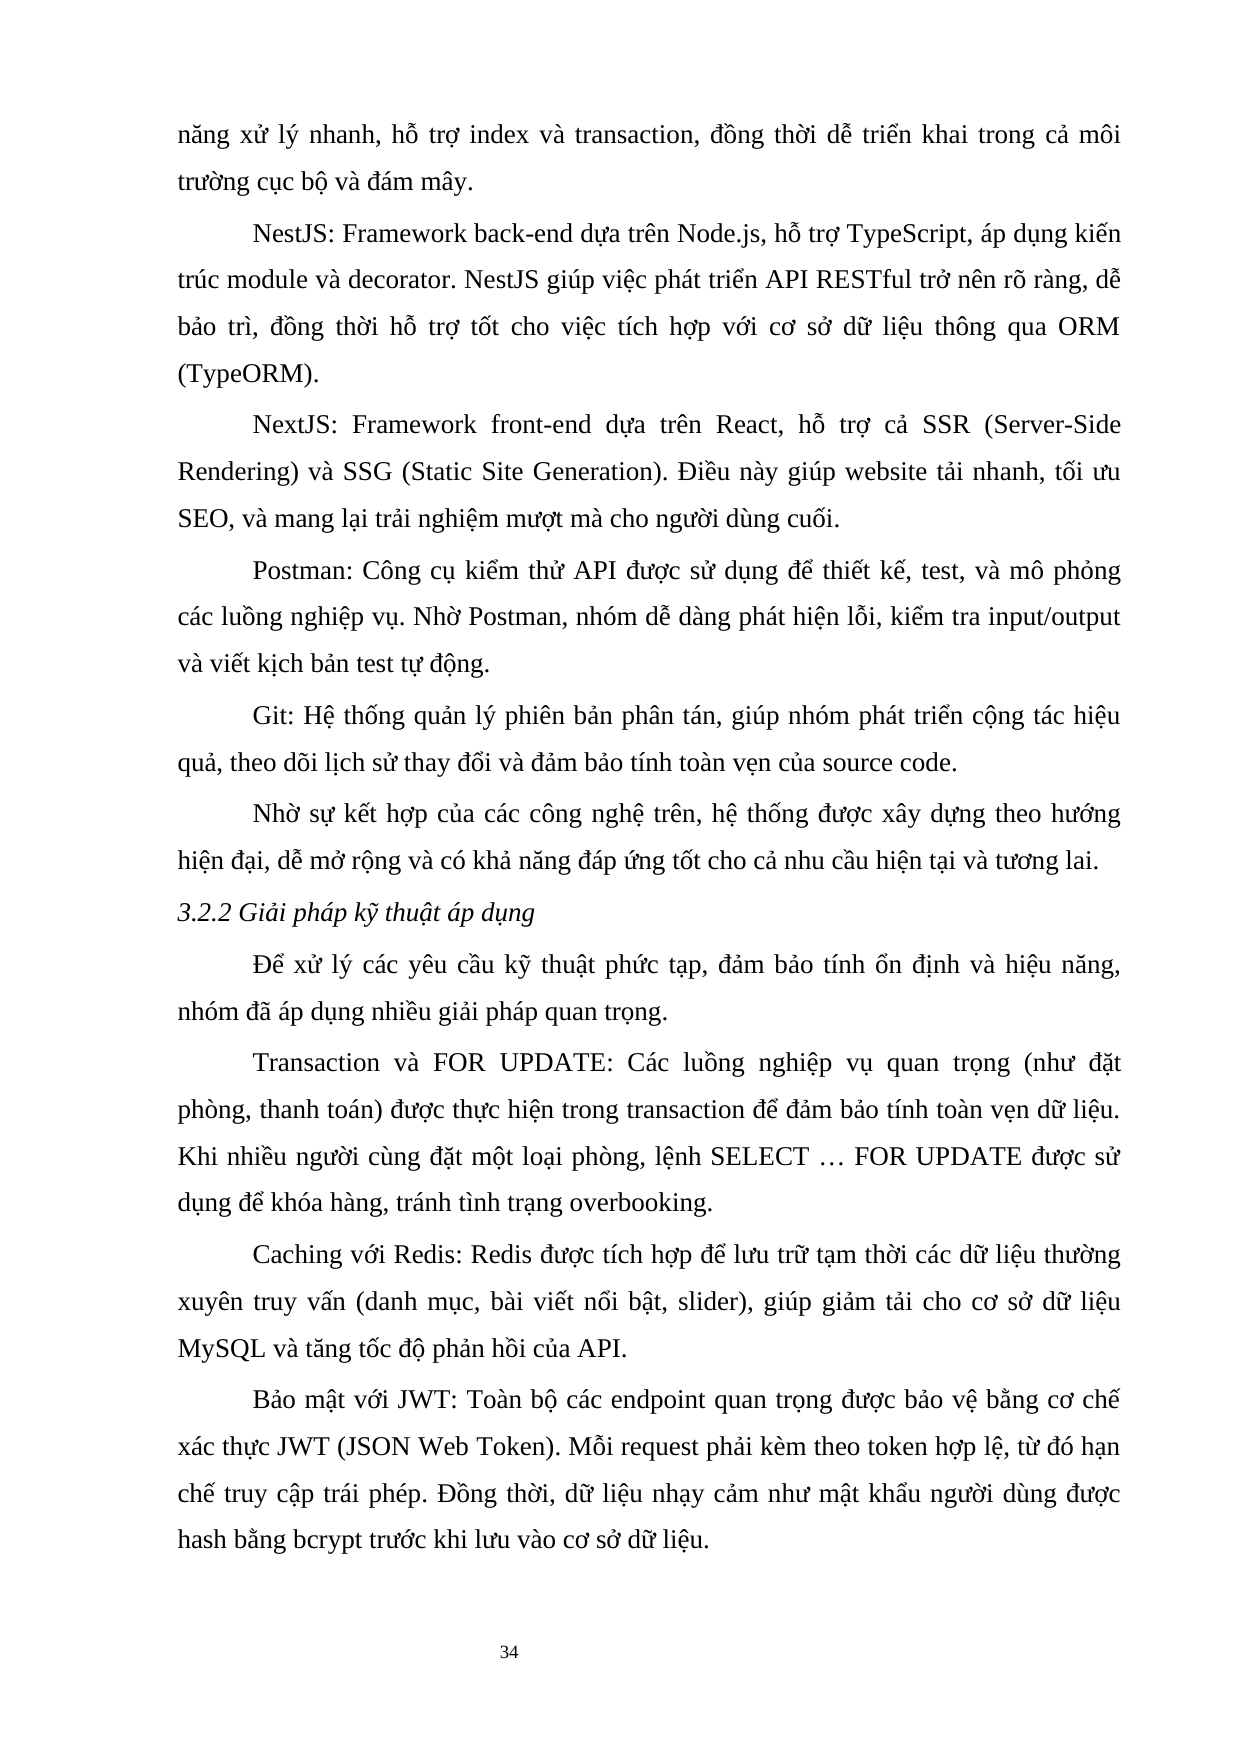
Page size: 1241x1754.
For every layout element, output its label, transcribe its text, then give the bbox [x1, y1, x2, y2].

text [177, 118, 1122, 196]
text Nhờ sự kết hợp của các công nghệ trên, hệ thống được xây dựng theo hướng hiện đại, dễ mở rộng và có khả năng đáp ứng tốt cho cả nhu cầu hiện tại và tương lai. [177, 797, 1122, 875]
text NextJS: Framework front-end dựa trên React, hỗ trợ cả SSR (Server-Side Rendering) và SSG (Static Site Generation). Điều này giúp website tải nhanh, tối ưu SEO, và mang lại trải nghiệm mượt mà cho người dùng cuối. [177, 408, 1122, 533]
subtitle 3.2.2 Giải pháp kỹ thuật áp dụng [177, 896, 1122, 927]
text Bảo mật với JWT: Toàn bộ các endpoint quan trọng được bảo vệ bằng cơ chế xác thực JWT (JSON Web Token). Mỗi request phải kèm theo token hợp lệ, từ đó hạn chế truy cập trái phép. Đồng thời, dữ liệu nhạy cảm như mật khẩu người dùng được hash bằng bcrypt trước khi lưu vào cơ sở dữ liệu. [177, 1383, 1122, 1555]
text Để xử lý các yêu cầu kỹ thuật phức tạp, đảm bảo tính ổn định và hiệu năng, nhóm đã áp dụng nhiều giải pháp quan trọng. [177, 948, 1122, 1026]
text Postman: Công cụ kiểm thử API được sử dụng để thiết kế, test, và mô phỏng các luồng nghiệp vụ. Nhờ Postman, nhóm dễ dàng phát hiện lỗi, kiểm tra input/output và viết kịch bản test tự động. [177, 554, 1122, 678]
text NestJS: Framework back-end dựa trên Node.js, hỗ trợ TypeScript, áp dụng kiến trúc module và decorator. NestJS giúp việc phát triển API RESTful trở nên rõ ràng, dễ bảo trì, đồng thời hỗ trợ tốt cho việc tích hợp với cơ sở dữ liệu thông qua ORM (TypeORM). [177, 217, 1122, 388]
text Git: Hệ thống quản lý phiên bản phân tán, giúp nhóm phát triển cộng tác hiệu quả, theo dõi lịch sử thay đổi và đảm bảo tính toàn vẹn của source code. [177, 699, 1122, 777]
text Caching với Redis: Redis được tích hợp để lưu trữ tạm thời các dữ liệu thường xuyên truy vấn (danh mục, bài viết nổi bật, slider), giúp giảm tải cho cơ sở dữ liệu MySQL và tăng tốc độ phản hồi của API. [177, 1238, 1122, 1363]
text Transaction và FOR UPDATE: Các luồng nghiệp vụ quan trọng (như đặt phòng, thanh toán) được thực hiện trong transaction để đảm bảo tính toàn vẹn dữ liệu. Khi nhiều người cùng đặt một loại phòng, lệnh SELECT … FOR UPDATE được sử dụng để khóa hàng, tránh tình trạng overbooking. [177, 1046, 1122, 1218]
